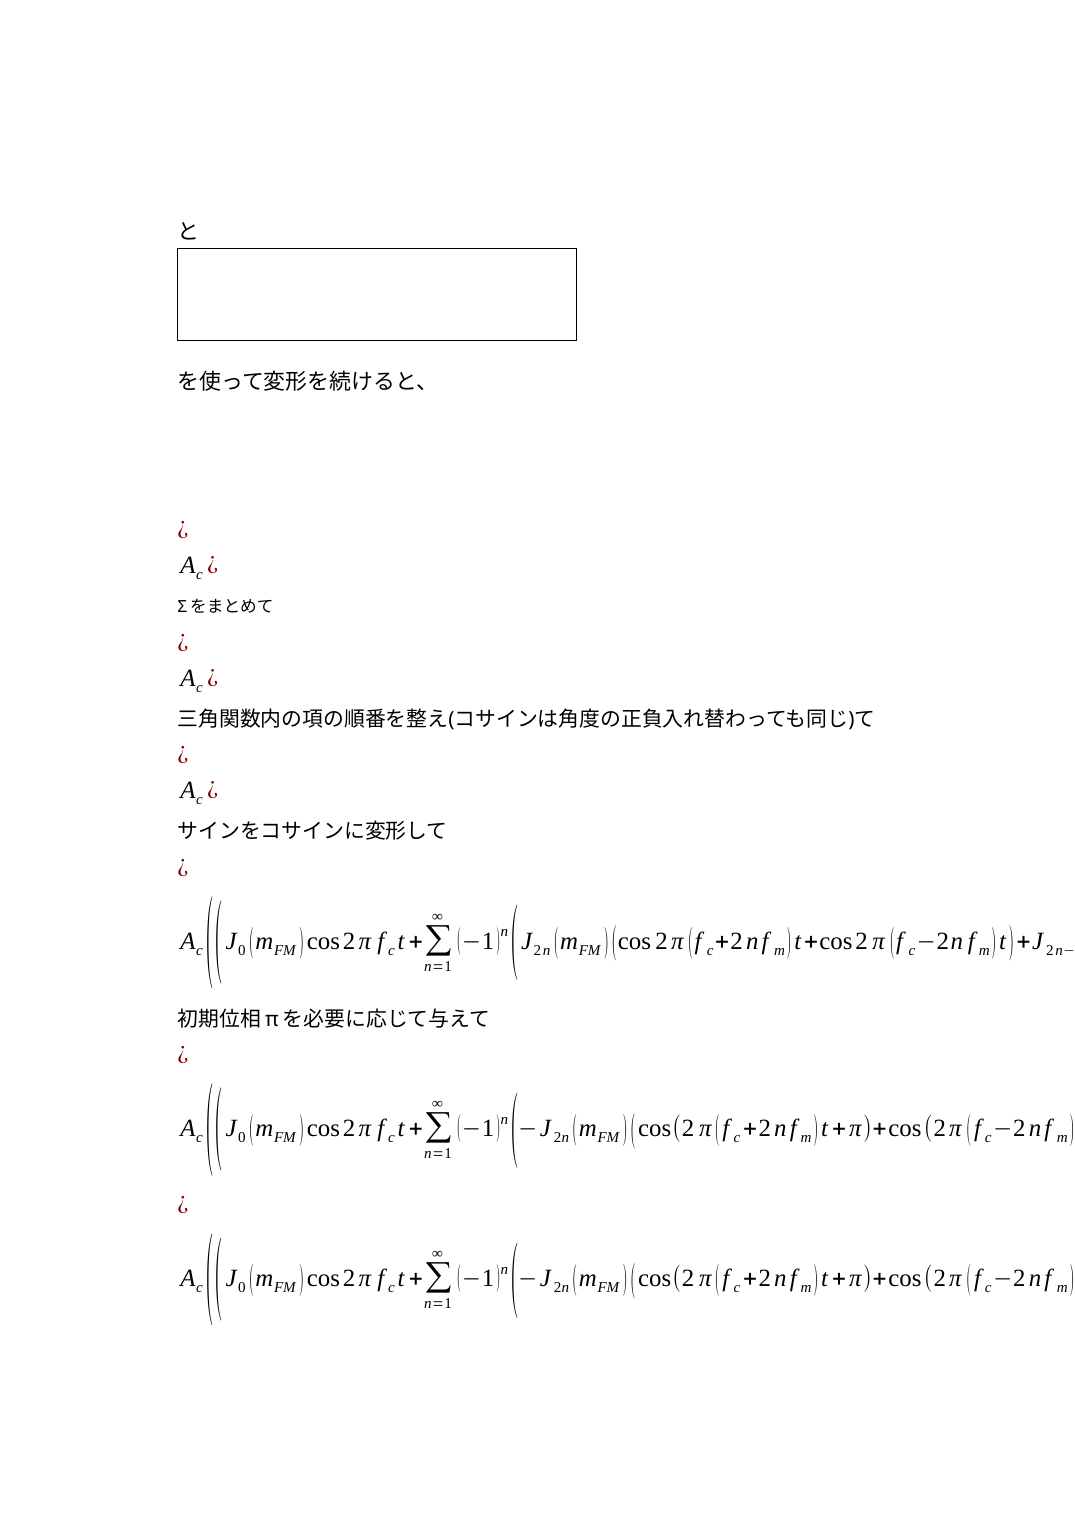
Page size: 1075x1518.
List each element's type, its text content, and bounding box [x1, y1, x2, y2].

text 三角関数内の項の順番を整え(コサインは角度の正負入れ替わっても同じ)て [177, 699, 898, 736]
text を使って変形を続けると、 [177, 361, 898, 399]
text Σをまとめて [177, 586, 898, 624]
text サインをコサインに変形して [177, 811, 898, 849]
text 初期位相πを必要に応じて与えて [177, 999, 898, 1036]
text と [177, 211, 898, 249]
